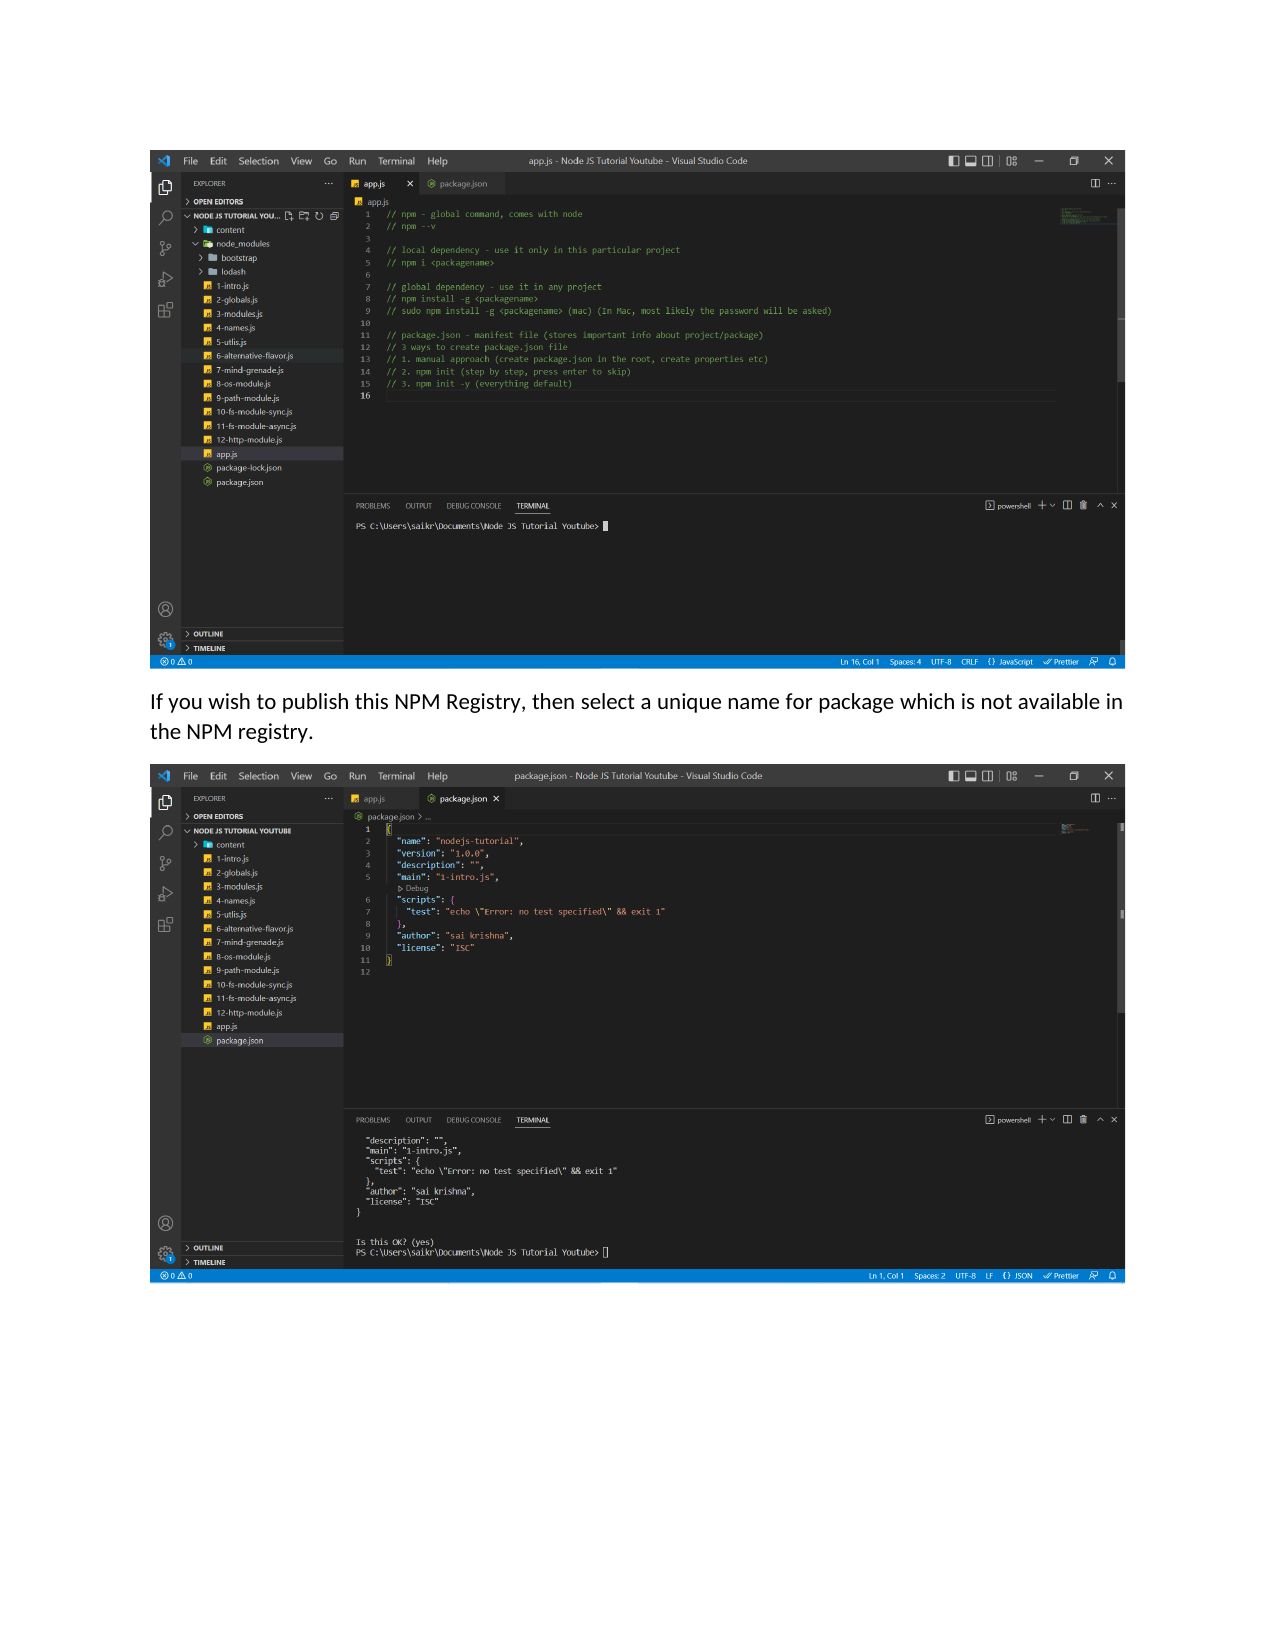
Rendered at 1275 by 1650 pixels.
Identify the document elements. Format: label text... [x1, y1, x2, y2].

picture [150, 150, 1125, 669]
picture [150, 764, 1125, 1284]
text If you wish to publish this NPM Registry, then select a unique name for package which is not available in the NPM registry. [150, 687, 1125, 746]
